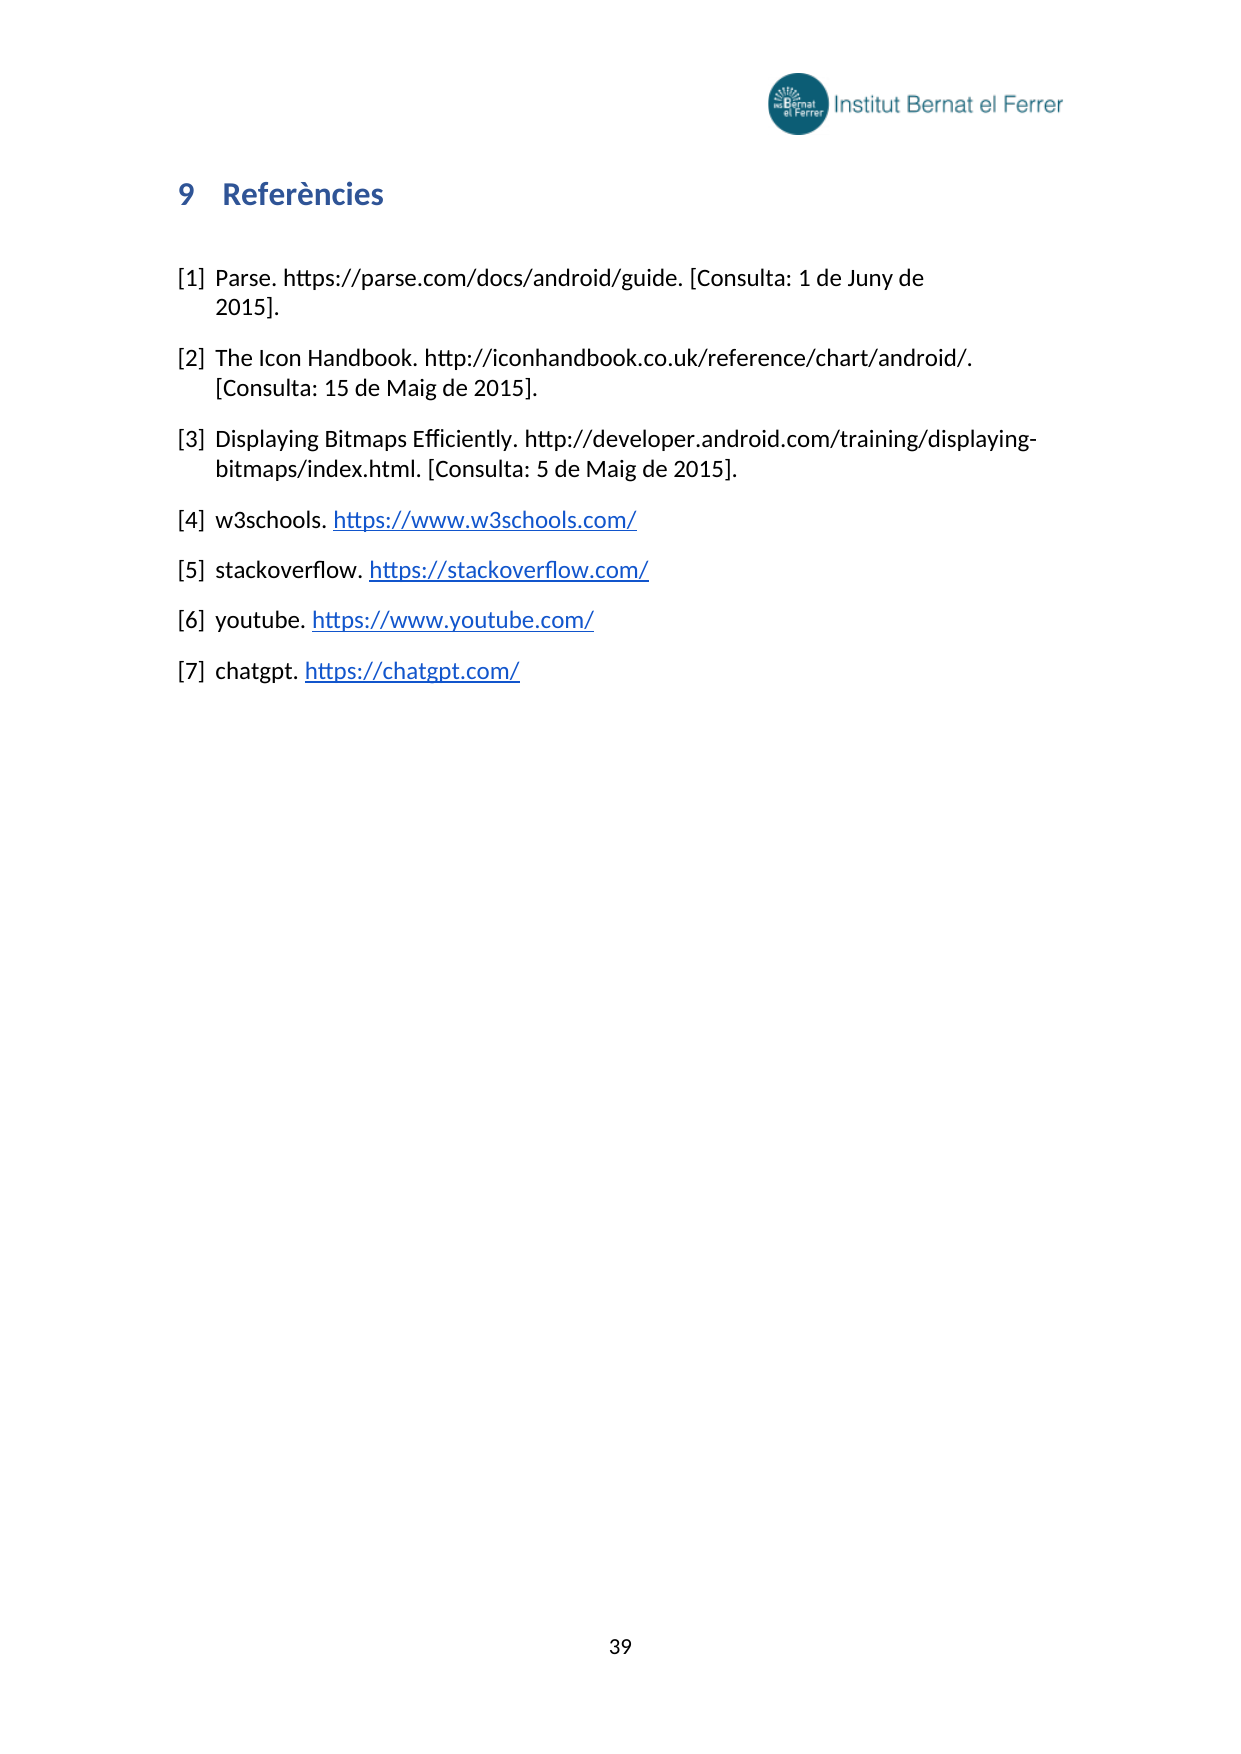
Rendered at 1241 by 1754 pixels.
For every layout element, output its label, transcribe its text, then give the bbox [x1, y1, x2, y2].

list chatgpt. https://chatgpt.com/ [177, 656, 1051, 685]
list stackoverflow. https://stackoverflow.com/ [177, 555, 1051, 584]
list w3schools. https://www.w3schools.com/ [177, 504, 1051, 534]
list Parse. https://parse.com/docs/android/guide. [Consulta: 1 de Juny de 2015]. [177, 262, 946, 322]
list youtube. https://www.youtube.com/ [177, 605, 1051, 635]
list Referències [177, 173, 1063, 213]
list Displaying Bitmaps Efficiently. http://developer.android.com/training/displaying- bitmaps/index.html. [Consulta: 5 de Maig de 2015]. [177, 423, 1051, 484]
picture [768, 73, 1064, 135]
list The Icon Handbook. http://iconhandbook.co.uk/reference/chart/android/. [Consulta: 15 de Maig de 2015]. [177, 343, 976, 402]
